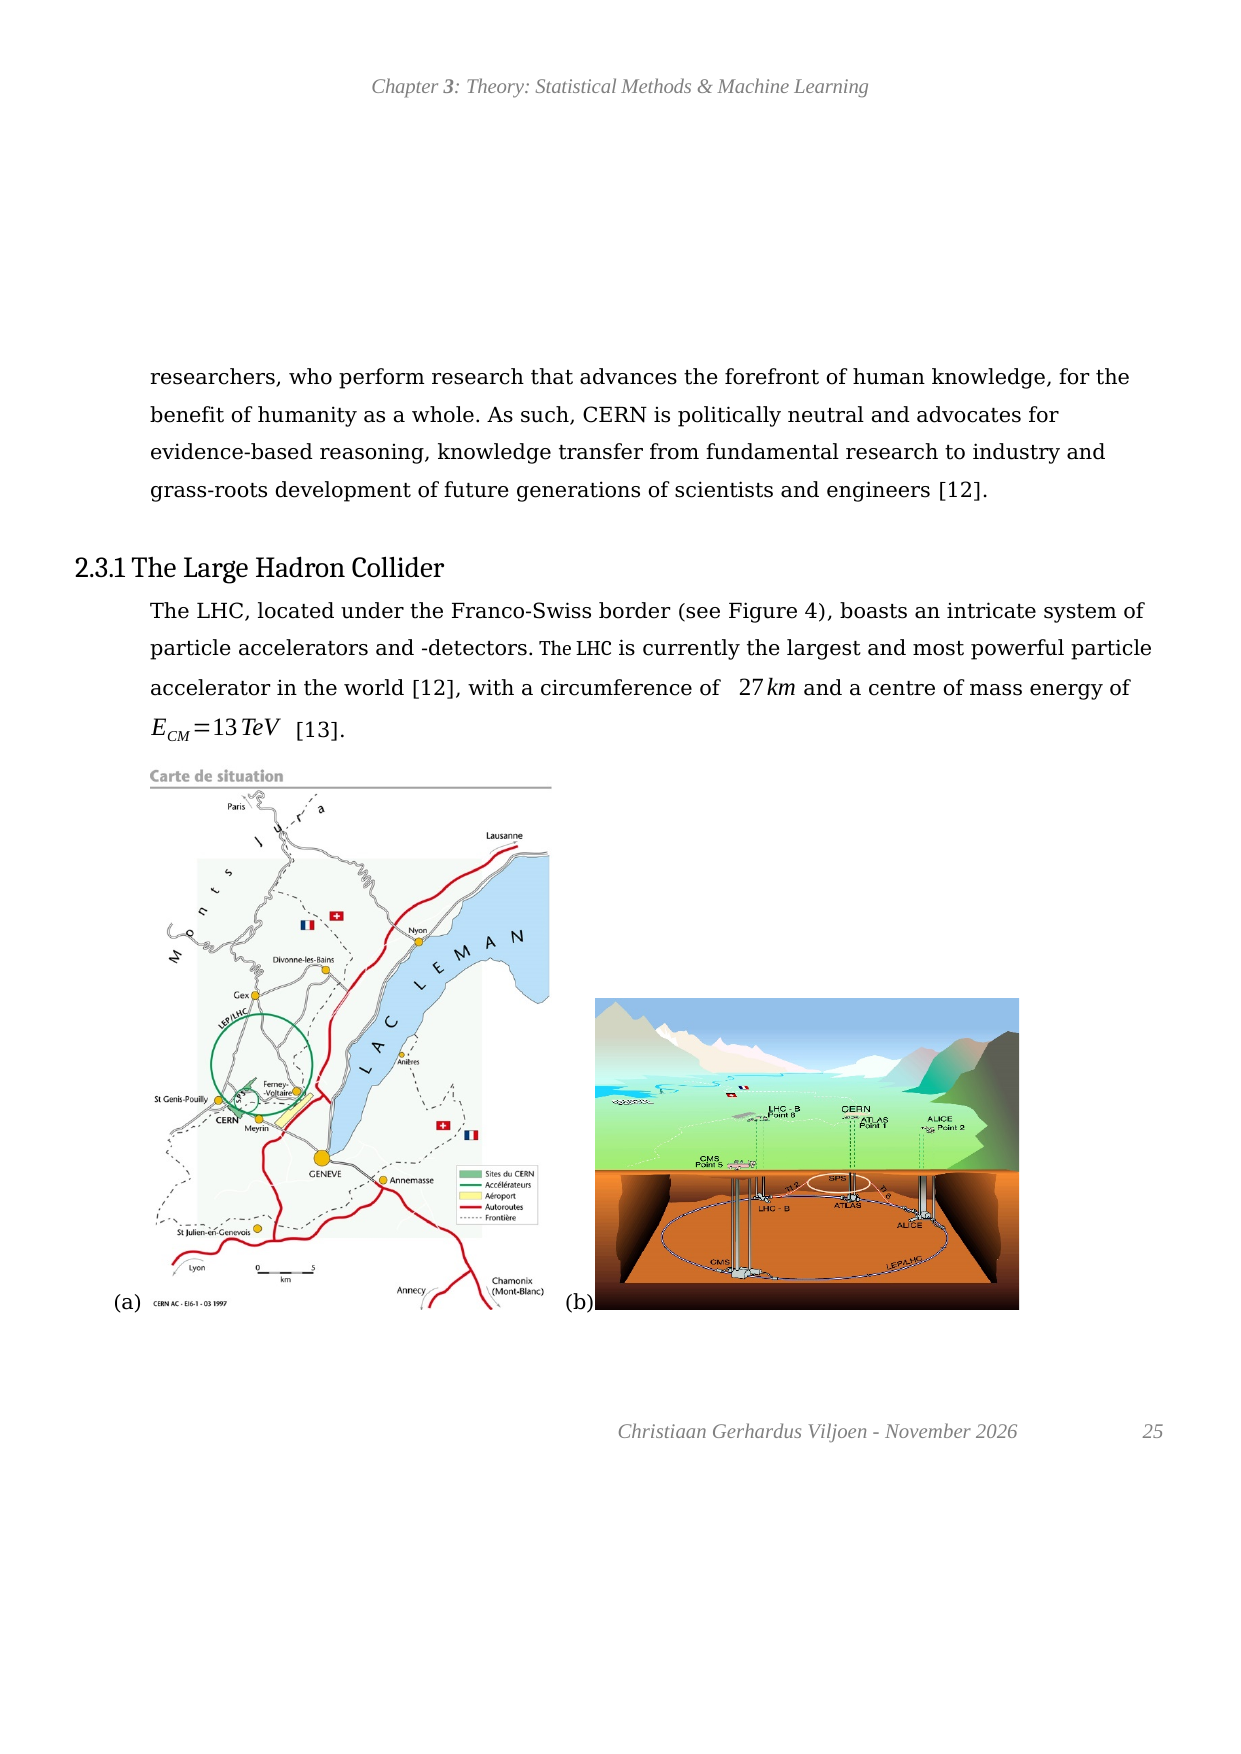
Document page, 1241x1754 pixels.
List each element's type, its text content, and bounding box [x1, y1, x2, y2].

subtitle The Large Hadron Collider [75, 552, 1165, 585]
picture [150, 765, 558, 1310]
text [150, 364, 1165, 502]
picture [595, 998, 1020, 1310]
text The LHC, located under the Franco-Swiss border (see Figure 4), boasts an intricate system of particle accelerators and -detectors. The LHC is currently the largest and most powerful particle accelerator in the world , with a circumference of and a centre of mass energy of . [150, 598, 1165, 745]
